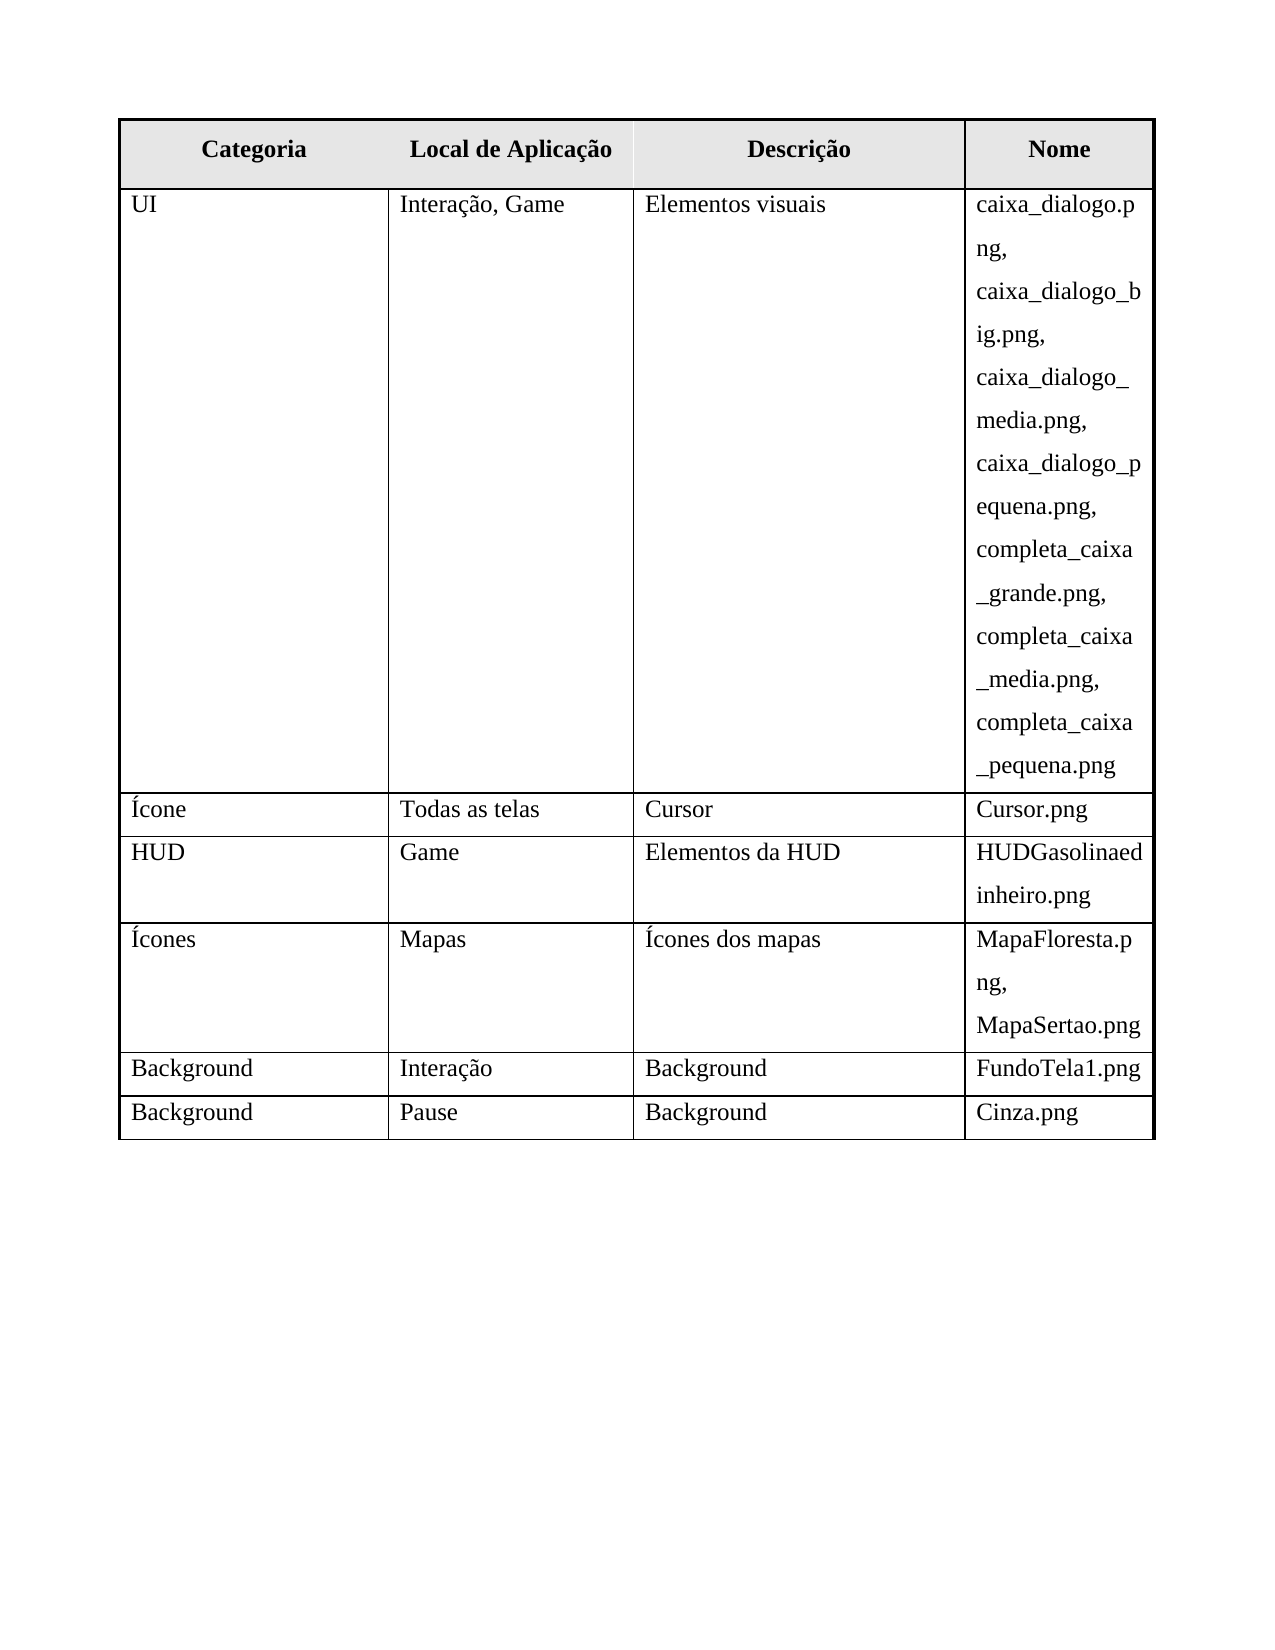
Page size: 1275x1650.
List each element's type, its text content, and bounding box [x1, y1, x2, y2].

table_cell Mapas [389, 924, 633, 1052]
table_cell UI [121, 190, 388, 792]
table_cell Game [389, 837, 633, 922]
table_cell Cursor [634, 794, 964, 836]
table_cell Interação [389, 1053, 633, 1095]
table_cell Background [121, 1097, 388, 1139]
table_cell Elementos da HUD [634, 837, 964, 922]
table_cell Background [634, 1053, 964, 1095]
table_cell Todas as telas [389, 794, 633, 836]
table_cell Cursor.png [966, 794, 1152, 836]
table_cell HUDGasolinaedinheiro.png [966, 837, 1152, 922]
table_header Categoria [121, 121, 388, 188]
table_header Descrição [634, 121, 964, 188]
table_cell Elementos visuais [634, 190, 964, 792]
table_cell Ícone [121, 794, 388, 836]
table_cell Ícones dos mapas [634, 924, 964, 1052]
table_cell HUD [121, 837, 388, 922]
table_cell Ícones [121, 924, 388, 1052]
table_cell Pause [389, 1097, 633, 1139]
table_cell Background [121, 1053, 388, 1095]
table_cell Background [634, 1097, 964, 1139]
table_cell Cinza.png [966, 1097, 1152, 1139]
table_cell caixa_dialogo.png, caixa_dialogo_big.png, caixa_dialogo_media.png, caixa_dialogo_pequena.png, completa_caixa_grande.png, completa_caixa_media.png, completa_caixa_pequena.png [966, 190, 1152, 792]
table_header Nome [966, 121, 1152, 188]
table_header Local de Aplicação [388, 121, 633, 188]
table_cell MapaFloresta.png, MapaSertao.png [966, 924, 1152, 1052]
table_cell FundoTela1.png [966, 1053, 1152, 1095]
table_cell Interação, Game [389, 190, 633, 792]
